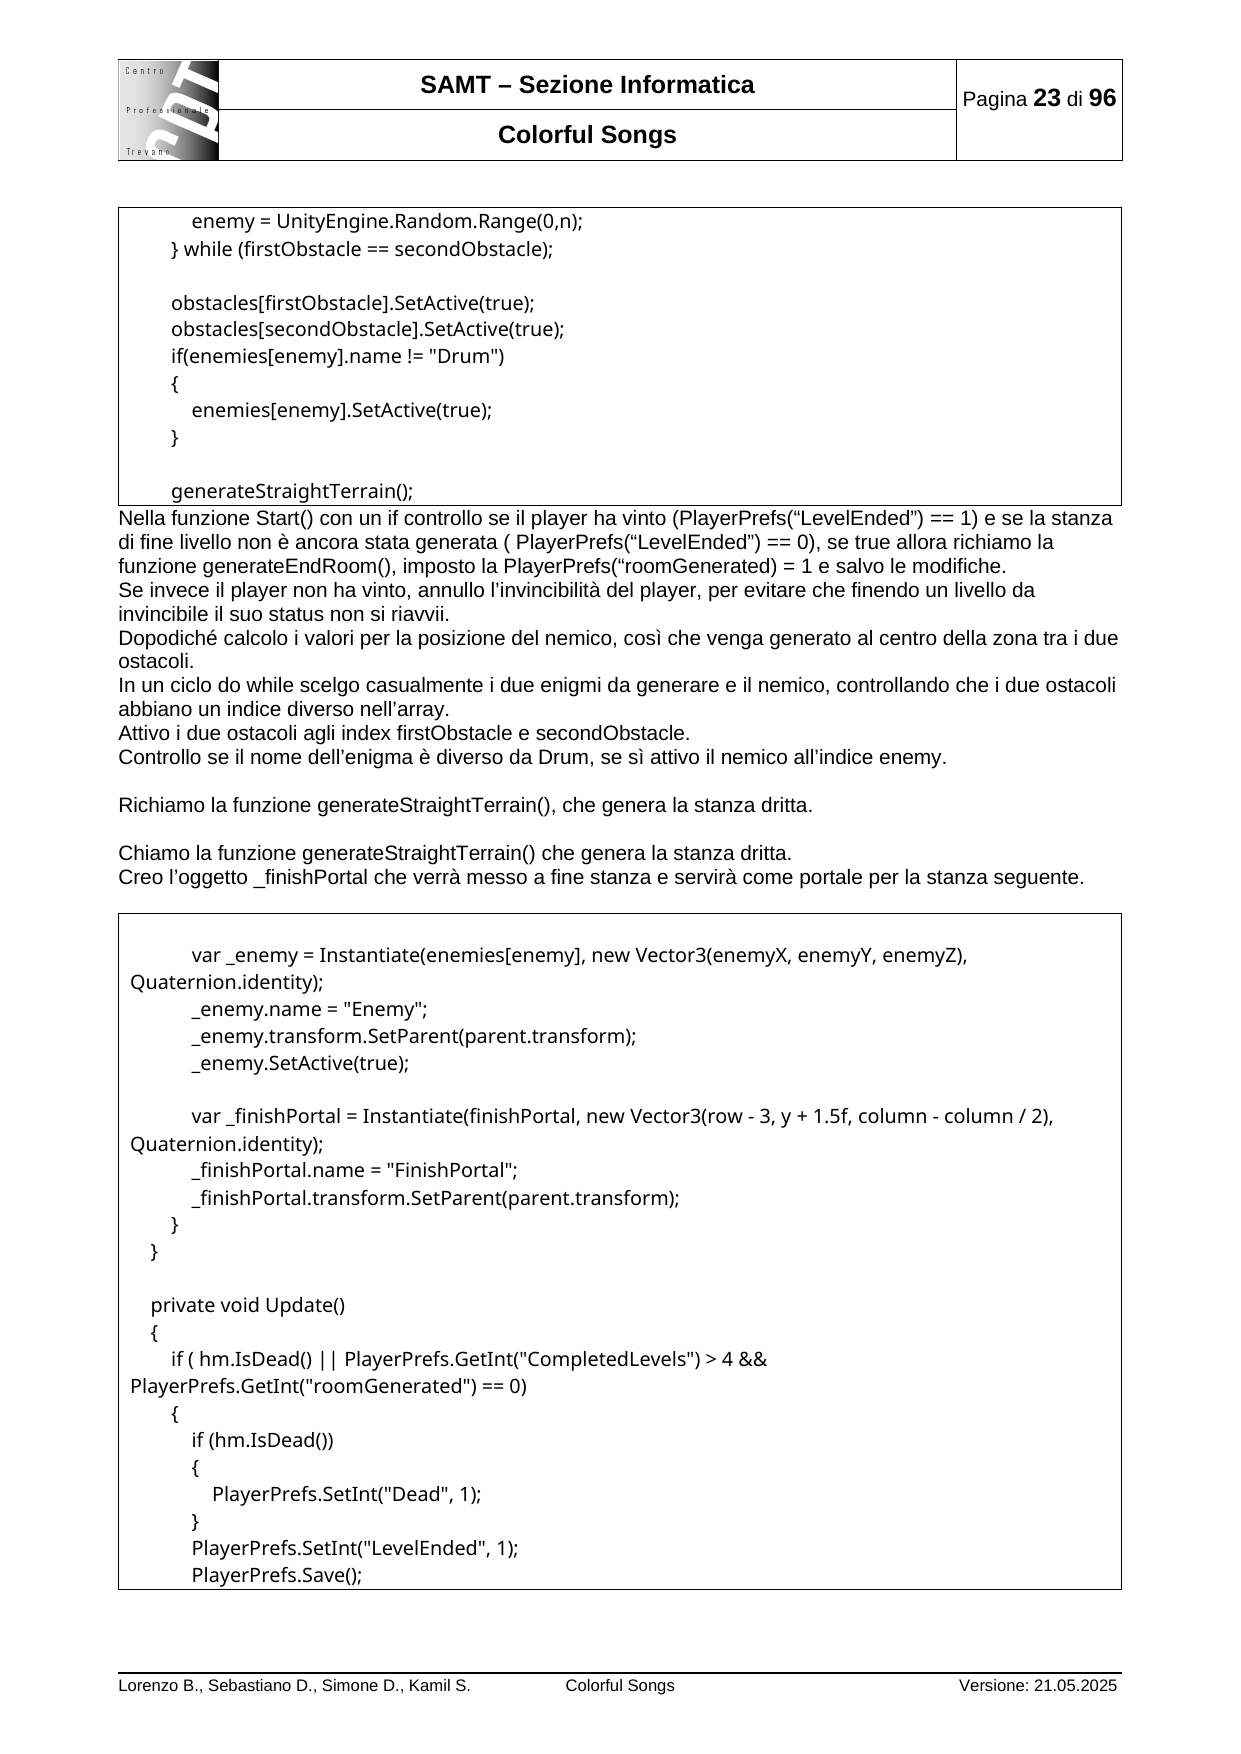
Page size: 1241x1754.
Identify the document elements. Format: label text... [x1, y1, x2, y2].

text Richiamo la funzione generateStraightTerrain(), che genera la stanza dritta. [118, 793, 1122, 817]
text Controllo se il nome dell’enigma è diverso da Drum, se sì attivo il nemico all’indice enemy. [118, 745, 1122, 793]
text Se invece il player non ha vinto, annullo l’invincibilità del player, per evitare che finendo un livello da invincibile il suo status non si riavvii. [118, 577, 1122, 625]
text Attivo i due ostacoli agli index firstObstacle e secondObstacle. [118, 721, 1122, 745]
text In un ciclo do while scelgo casualmente i due enigmi da generare e il nemico, controllando che i due ostacoli abbiano un indice diverso nell’array. [118, 673, 1122, 721]
text Dopodiché calcolo i valori per la posizione del nemico, così che venga generato al centro della zona tra i due ostacoli. [118, 625, 1122, 673]
picture [118, 60, 219, 160]
text Creo l’oggetto _finishPortal che verrà messo a fine stanza e servirà come portale per la stanza seguente. [118, 865, 1122, 889]
text Nella funzione Start() con un if controllo se il player ha vinto (PlayerPrefs(“LevelEnded”) == 1) e se la stanza di fine livello non è ancora stata generata ( PlayerPrefs(“LevelEnded”) == 0), se true allora richiamo la funzione generateEndRoom(), imposto la PlayerPrefs(“roomGenerated) = 1 e salvo le modifiche. [118, 506, 1122, 577]
text Chiamo la funzione generateStraightTerrain() che genera la stanza dritta. [118, 841, 1122, 865]
